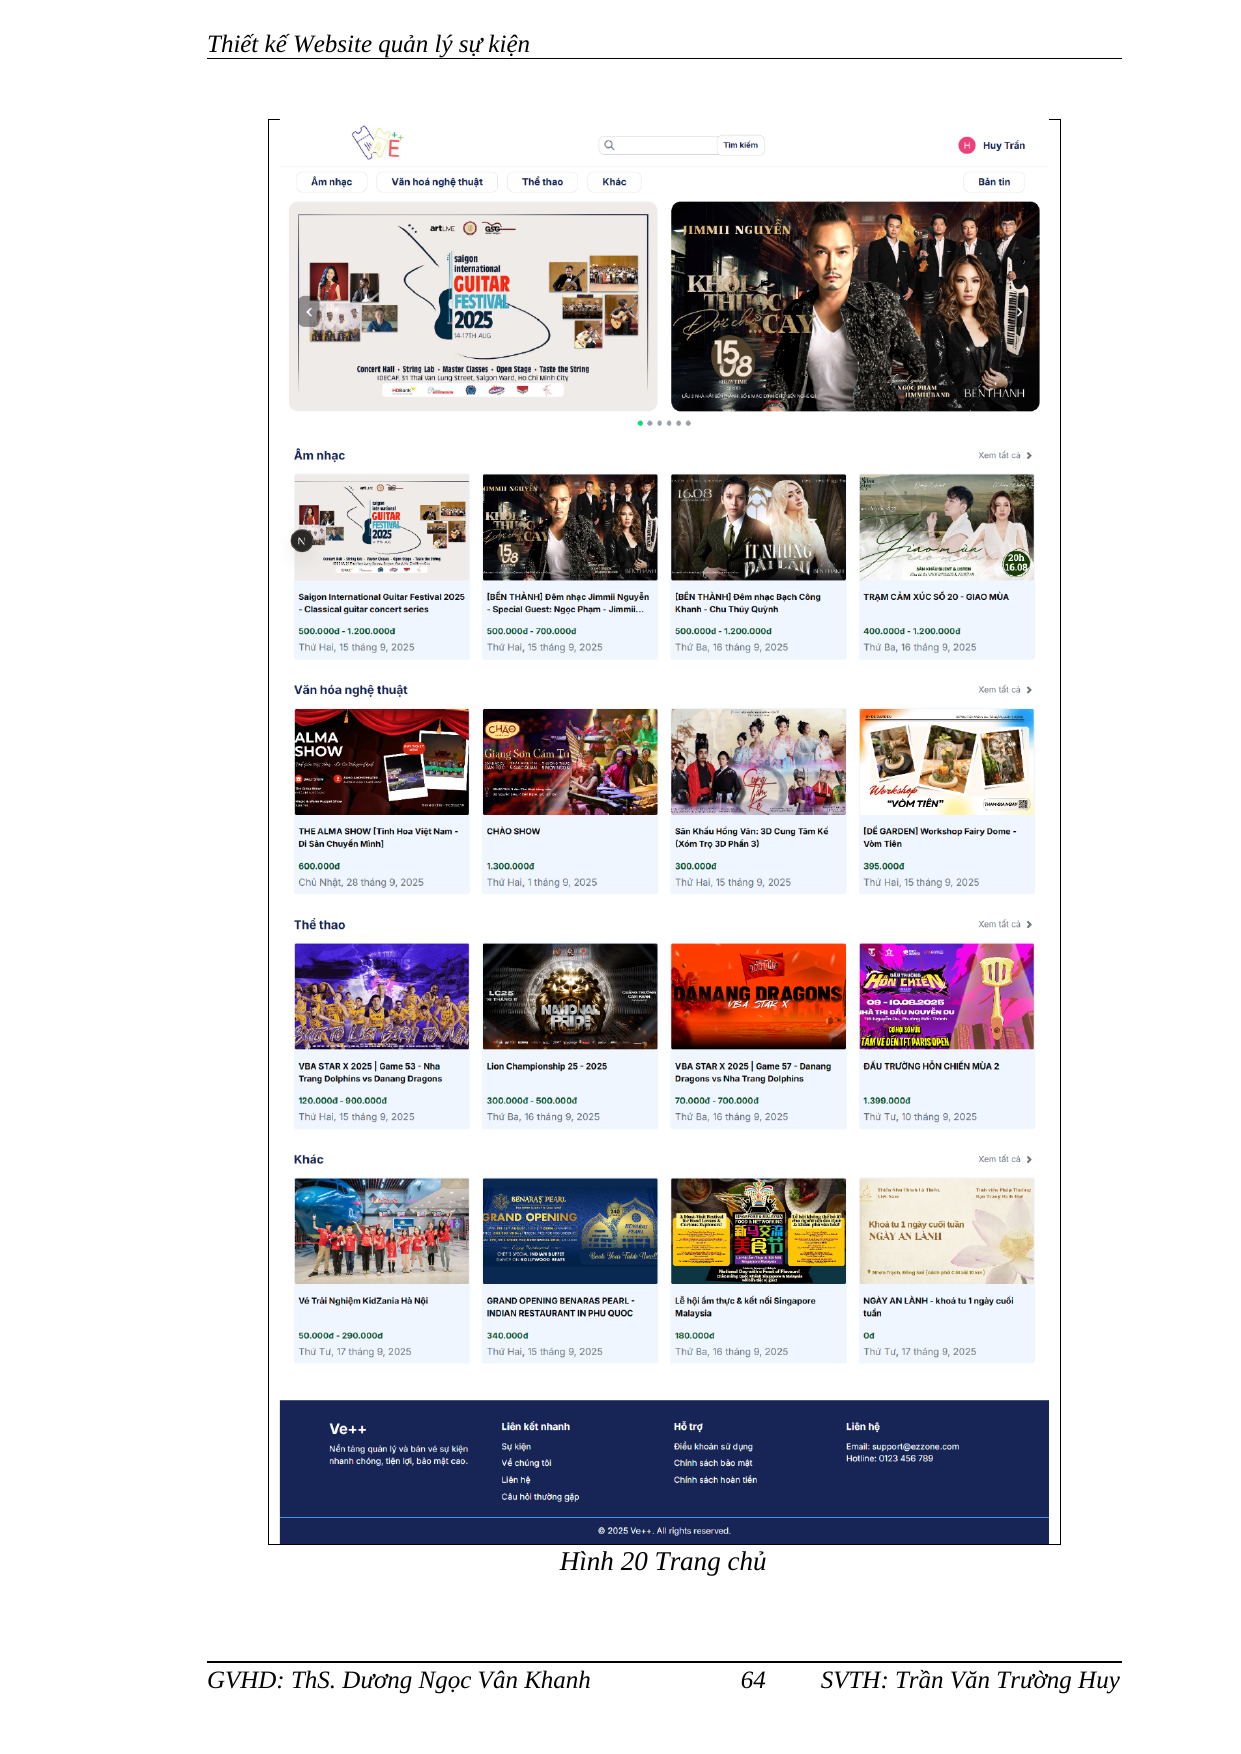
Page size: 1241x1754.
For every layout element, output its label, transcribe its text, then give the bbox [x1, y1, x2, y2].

table_header [1049, 120, 1060, 1544]
table_header [269, 120, 279, 1544]
picture [279, 119, 1049, 1544]
